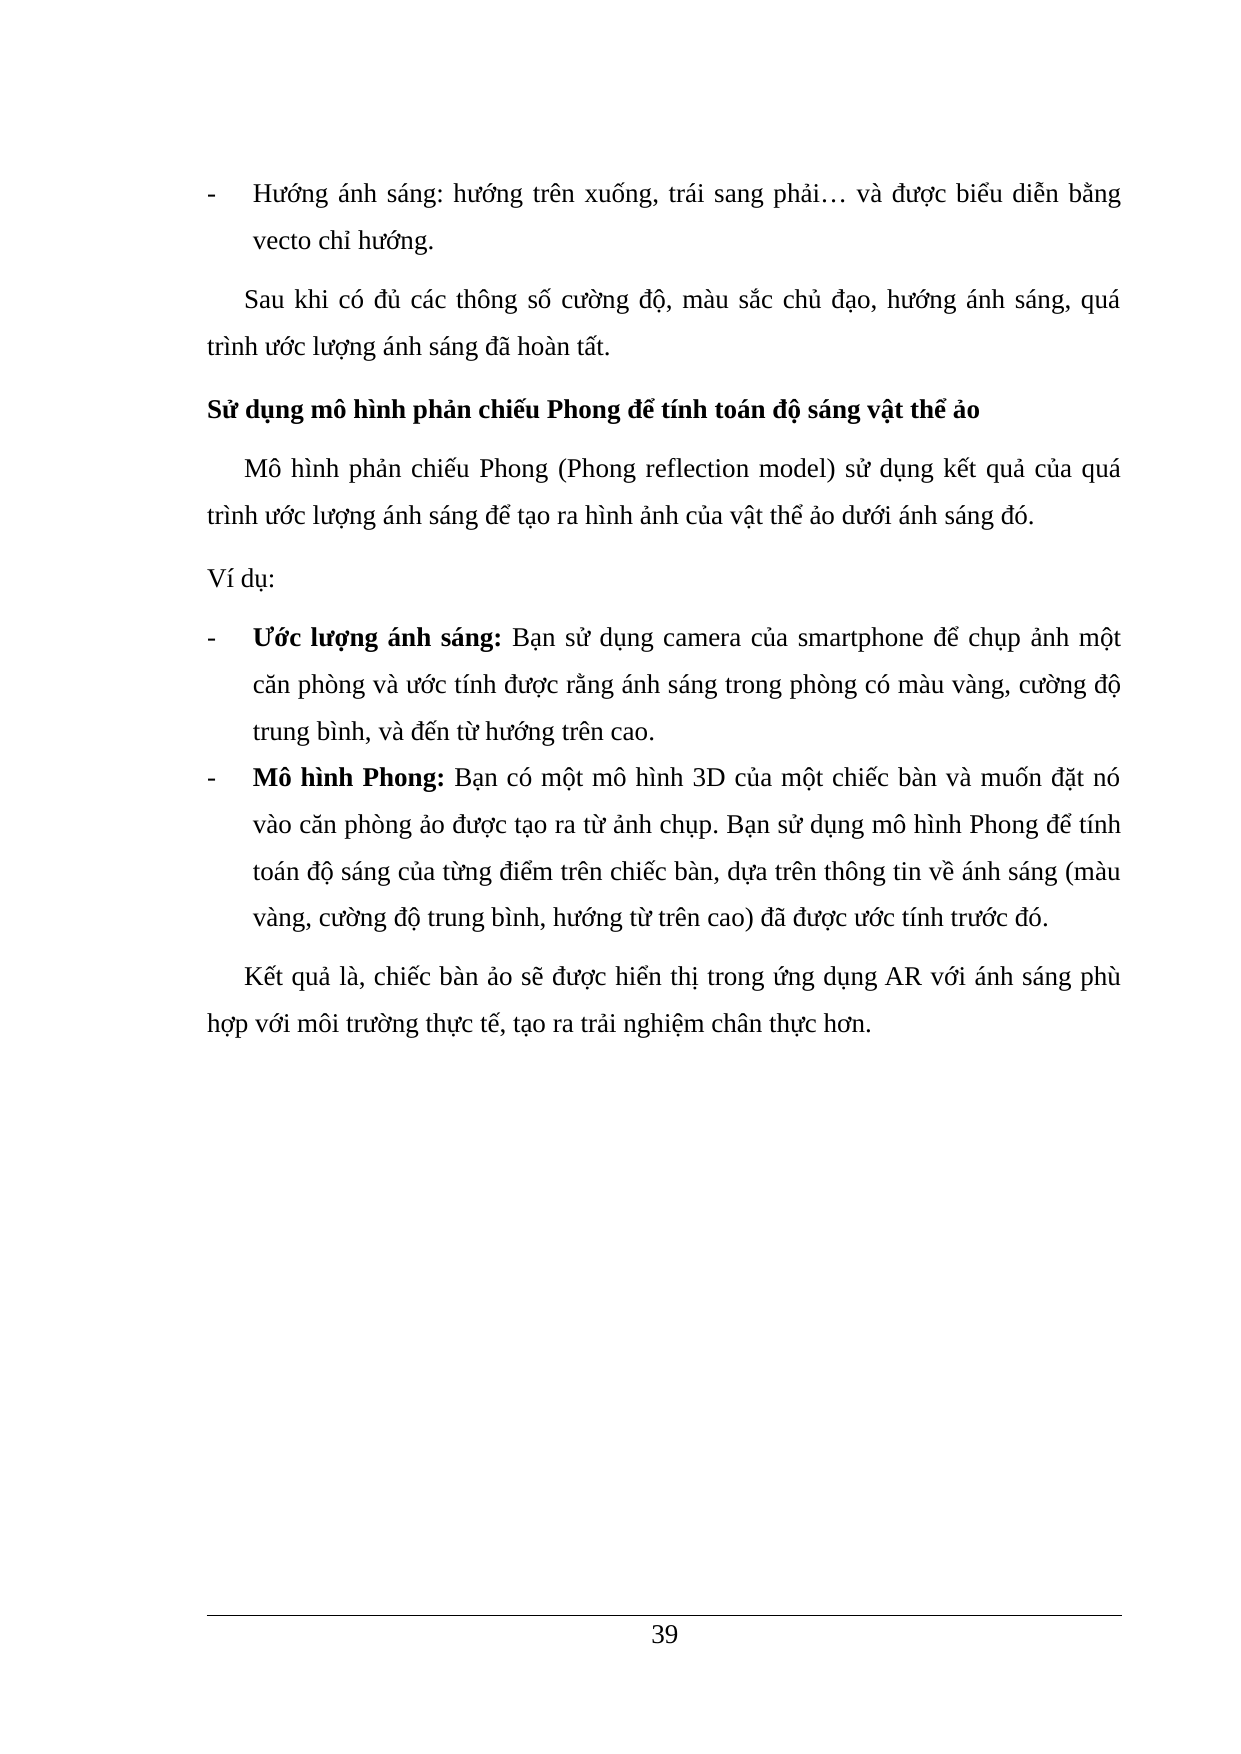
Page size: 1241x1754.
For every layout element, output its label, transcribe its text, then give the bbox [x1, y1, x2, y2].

text Ví dụ: [207, 562, 1122, 593]
list Mô hình Phong: Bạn có một mô hình 3D của một chiếc bàn và muốn đặt nó vào căn phòng ảo được tạo ra từ ảnh chụp. Bạn sử dụng mô hình Phong để tính toán độ sáng của từng điểm trên chiếc bàn, dựa trên thông tin về ánh sáng (màu vàng, cường độ trung bình, hướng từ trên cao) đã được ước tính trước đó. [207, 761, 1122, 932]
text Mô hình phản chiếu Phong (Phong reflection model) sử dụng kết quả của quá trình ước lượng ánh sáng để tạo ra hình ảnh của vật thể ảo dưới ánh sáng đó. [207, 452, 1122, 530]
text Kết quả là, chiếc bàn ảo sẽ được hiển thị trong ứng dụng AR với ánh sáng phù hợp với môi trường thực tế, tạo ra trải nghiệm chân thực hơn. [207, 961, 1122, 1038]
text Sau khi có đủ các thông số cường độ, màu sắc chủ đạo, hướng ánh sáng, quá trình ước lượng ánh sáng đã hoàn tất. [207, 283, 1122, 361]
list Hướng ánh sáng: hướng trên xuống, trái sang phải… và được biểu diễn bằng vecto chỉ hướng. [207, 177, 1122, 255]
list Ước lượng ánh sáng: Bạn sử dụng camera của smartphone để chụp ảnh một căn phòng và ước tính được rằng ánh sáng trong phòng có màu vàng, cường độ trung bình, và đến từ hướng trên cao. [207, 621, 1122, 746]
text Sử dụng mô hình phản chiếu Phong để tính toán độ sáng vật thể ảo [207, 393, 1122, 424]
